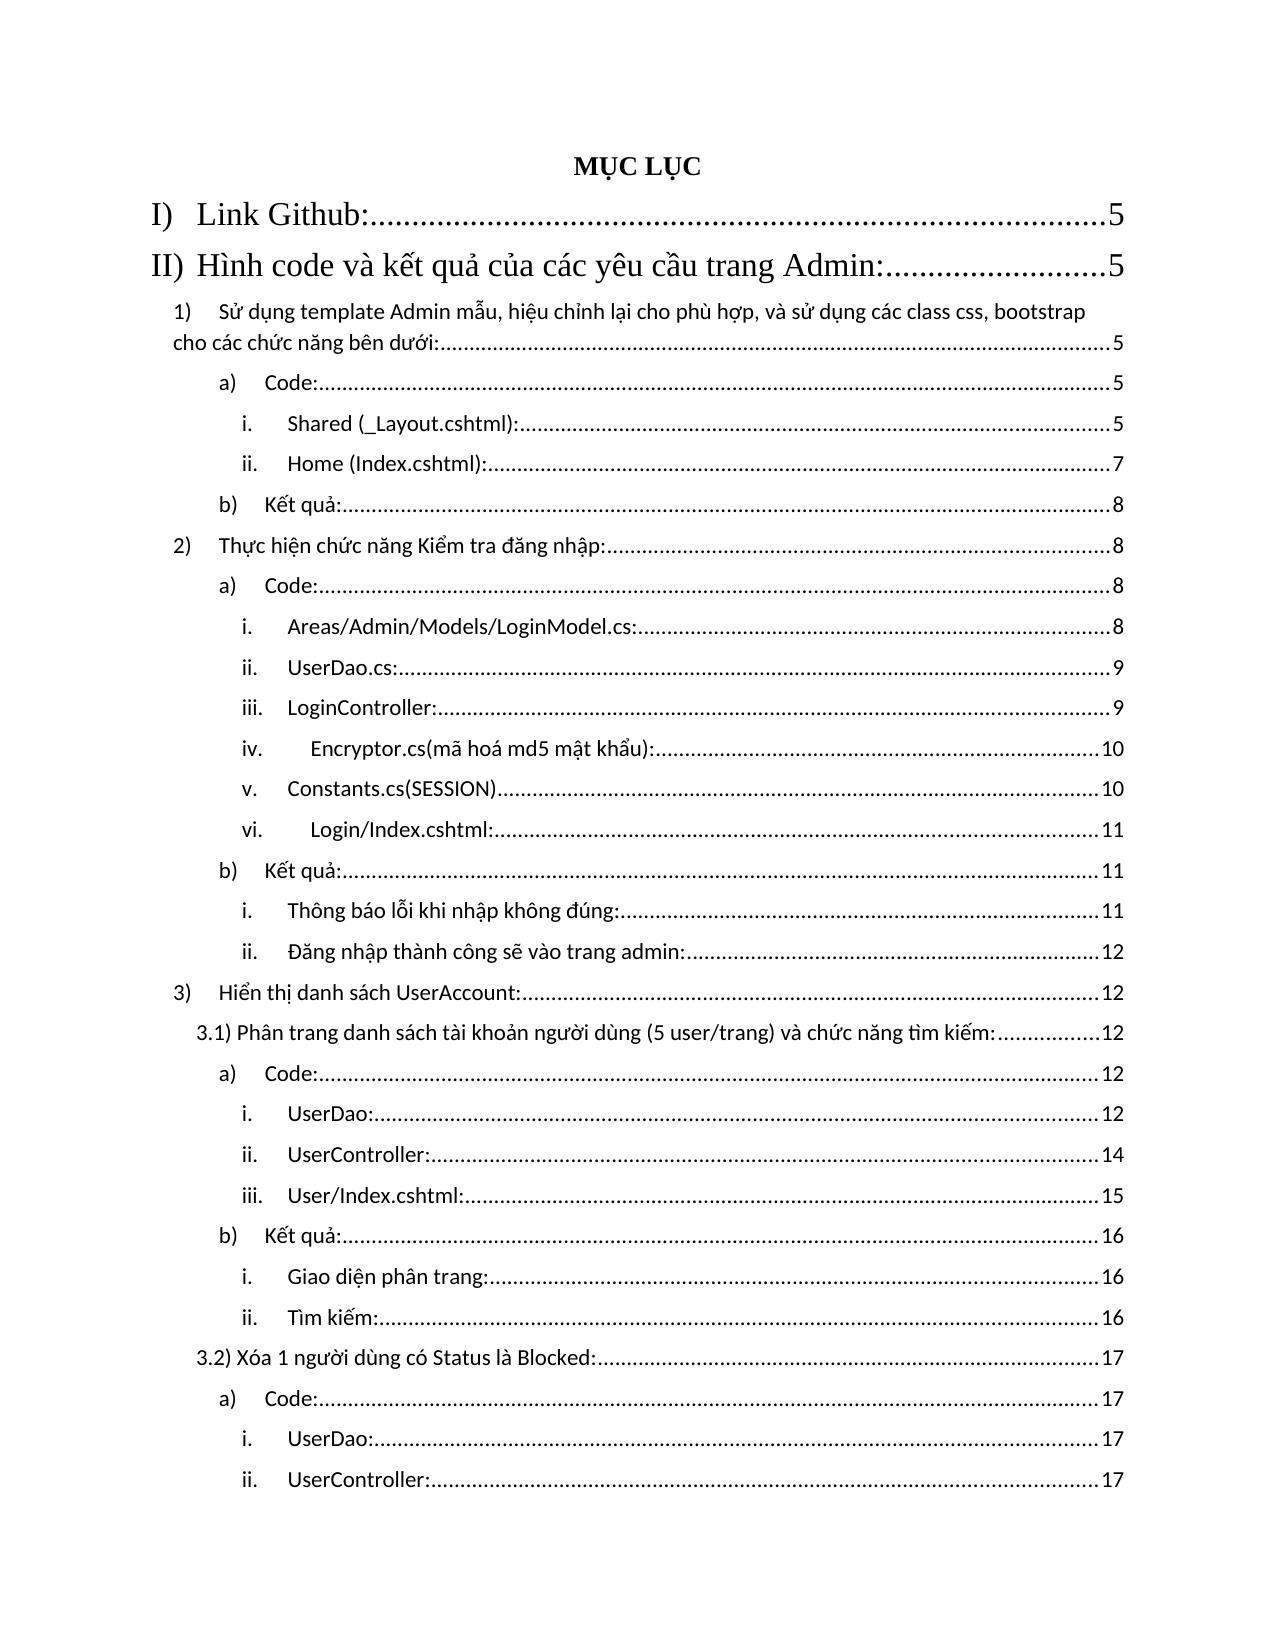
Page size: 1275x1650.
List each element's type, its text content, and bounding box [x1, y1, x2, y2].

text vi. Login/Index.cshtml: 11 [242, 815, 1125, 843]
text i. Giao diện phân trang: 16 [242, 1262, 1125, 1290]
text i. Thông báo lỗi khi nhập không đúng: 11 [242, 896, 1125, 924]
text iii. User/Index.cshtml: 15 [242, 1181, 1125, 1209]
text 2) Thực hiện chức năng Kiểm tra đăng nhập: 8 [173, 531, 1125, 559]
text v. Constants.cs(SESSION) 10 [242, 774, 1125, 803]
text a) Code: 17 [219, 1384, 1125, 1412]
text 1) Sử dụng template Admin mẫu, hiệu chỉnh lại cho phù hợp, và sử dụng các class css, bootstrap cho các chức năng bên dưới: 5 [173, 297, 1125, 356]
text a) Code: 8 [219, 571, 1125, 599]
text i. Areas/Admin/Models/LoginModel.cs: 8 [242, 612, 1125, 640]
text a) Code: 5 [219, 368, 1125, 396]
text b) Kết quả: 11 [219, 856, 1125, 884]
text 3.1) Phân trang danh sách tài khoản người dùng (5 user/trang) và chức năng tìm kiếm: 12 [196, 1018, 1125, 1046]
text 3) Hiển thị danh sách UserAccount: 12 [173, 978, 1125, 1006]
text b) Kết quả: 8 [219, 490, 1125, 518]
text MỤC LỤC [150, 150, 1125, 181]
text i. UserDao: 17 [242, 1424, 1125, 1453]
text ii. Tìm kiếm: 16 [242, 1303, 1125, 1331]
text ii. UserDao.cs: 9 [242, 653, 1125, 681]
text ii. UserController: 17 [242, 1465, 1125, 1493]
text b) Kết quả: 16 [219, 1221, 1125, 1249]
text i. UserDao: 12 [242, 1099, 1125, 1128]
text II) Hình code và kết quả của các yêu cầu trang Admin: 5 [150, 246, 1125, 284]
text iv. Encryptor.cs(mã hoá md5 mật khẩu): 10 [242, 734, 1125, 762]
text ii. Đăng nhập thành công sẽ vào trang admin: 12 [242, 937, 1125, 965]
text iii. LoginController: 9 [242, 693, 1125, 721]
text ii. Home (Index.cshtml): 7 [242, 449, 1125, 478]
text I) Link Github: 5 [150, 194, 1125, 232]
text 3.2) Xóa 1 người dùng có Status là Blocked: 17 [196, 1343, 1125, 1371]
text ii. UserController: 14 [242, 1140, 1125, 1168]
text i. Shared (_Layout.cshtml): 5 [242, 409, 1125, 437]
text a) Code: 12 [219, 1059, 1125, 1087]
